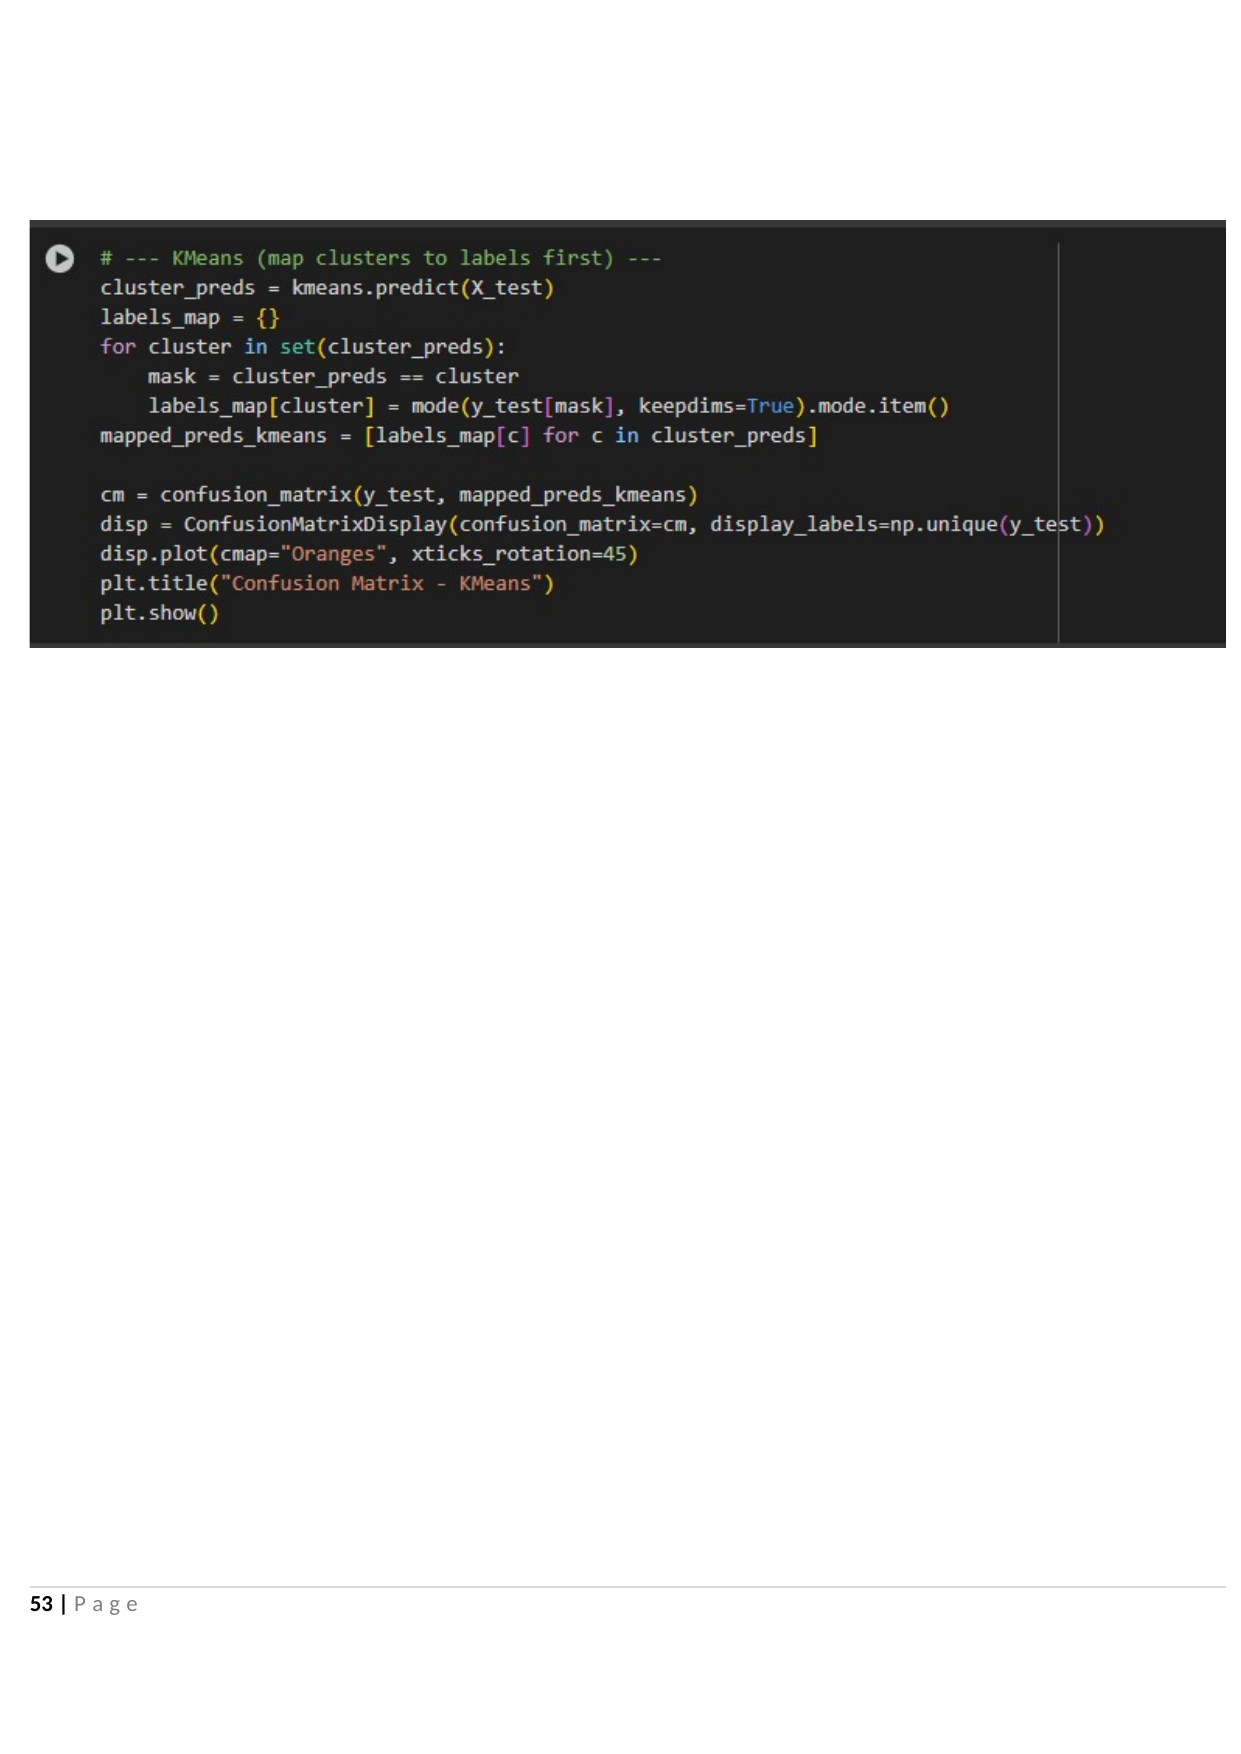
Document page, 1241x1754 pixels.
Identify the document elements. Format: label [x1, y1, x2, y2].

picture [29, 220, 1226, 648]
